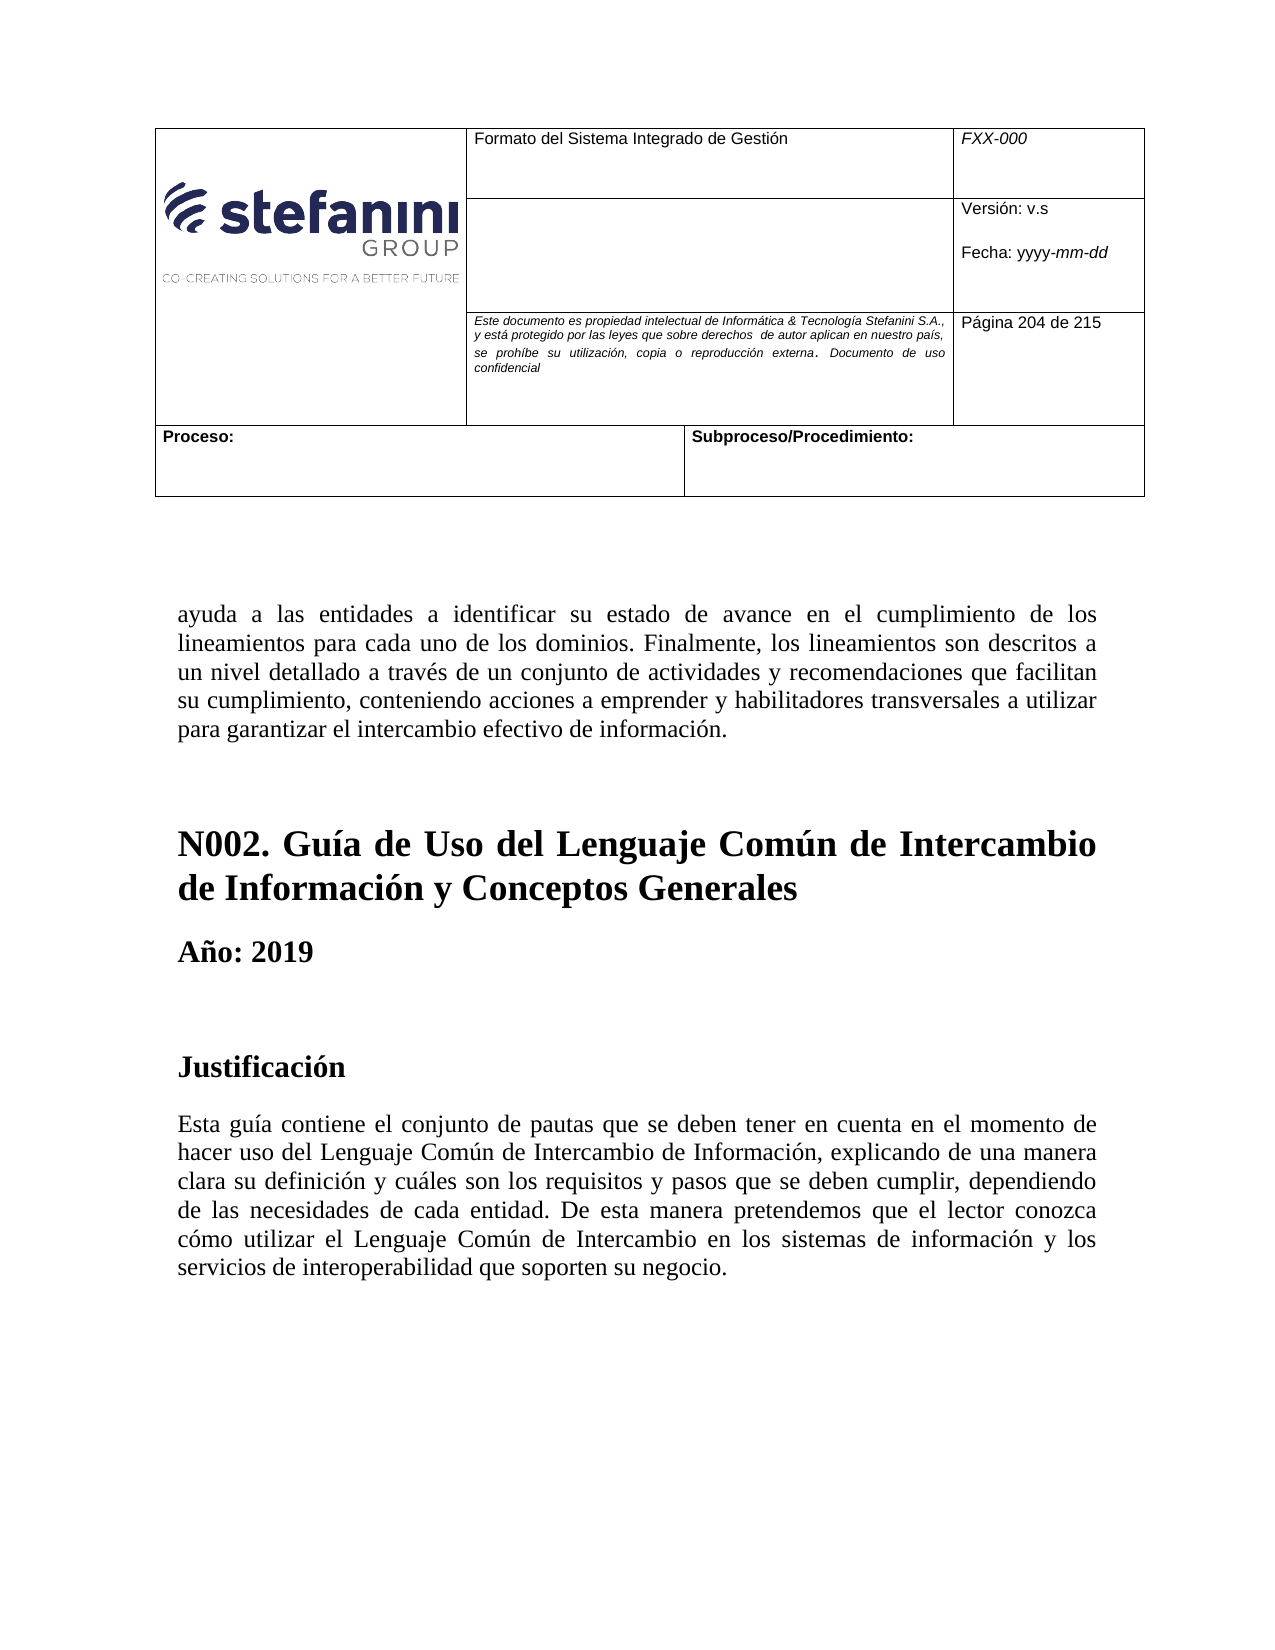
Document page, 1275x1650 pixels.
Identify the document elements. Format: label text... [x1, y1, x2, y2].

subtitle Año: 2019 [177, 933, 1098, 969]
subtitle N002. Guía de Uso del Lenguaje Común de Intercambio de Información y Conceptos Generales [177, 822, 1098, 908]
text Esta guía contiene el conjunto de pautas que se deben tener en cuenta en el momento de hacer uso del Lenguaje Común de Intercambio de Información, explicando de una manera clara su definición y cuáles son los requisitos y pasos que se deben cumplir, dependiendo de las necesidades de cada entidad. De esta manera pretendemos que el lector conozca cómo utilizar el Lenguaje Común de Intercambio en los sistemas de información y los servicios de interoperabilidad que soporten su negocio. [177, 1109, 1098, 1281]
subtitle Justificación [177, 1048, 1098, 1084]
text El Marco de Interoperabilidad de Gobierno Digital es la herramienta que acompaña a las entidades en el desarrollo de capacidades de intercambio de información, sin importar restricciones o tamaño. Para esto se estructuró dividiendo la interoperabilidad en sus diferentes ámbitos y puntos de vista que constituyen el ejercicio de intercambiar información en cuatro (4) dominios de interoperabilidad. Para realizar una mejor adopción y seguimiento a la implementación de este Marco, se desarrolló un modelo de madurez que ayuda a las entidades a identificar su estado de avance en el cumplimiento de los lineamientos para cada uno de los dominios. Finalmente, los lineamientos son descritos a un nivel detallado a través de un conjunto de actividades y recomendaciones que facilitan su cumplimiento, conteniendo acciones a emprender y habilitadores transversales a utilizar para garantizar el intercambio efectivo de información. [177, 599, 1098, 743]
picture [162, 182, 460, 286]
